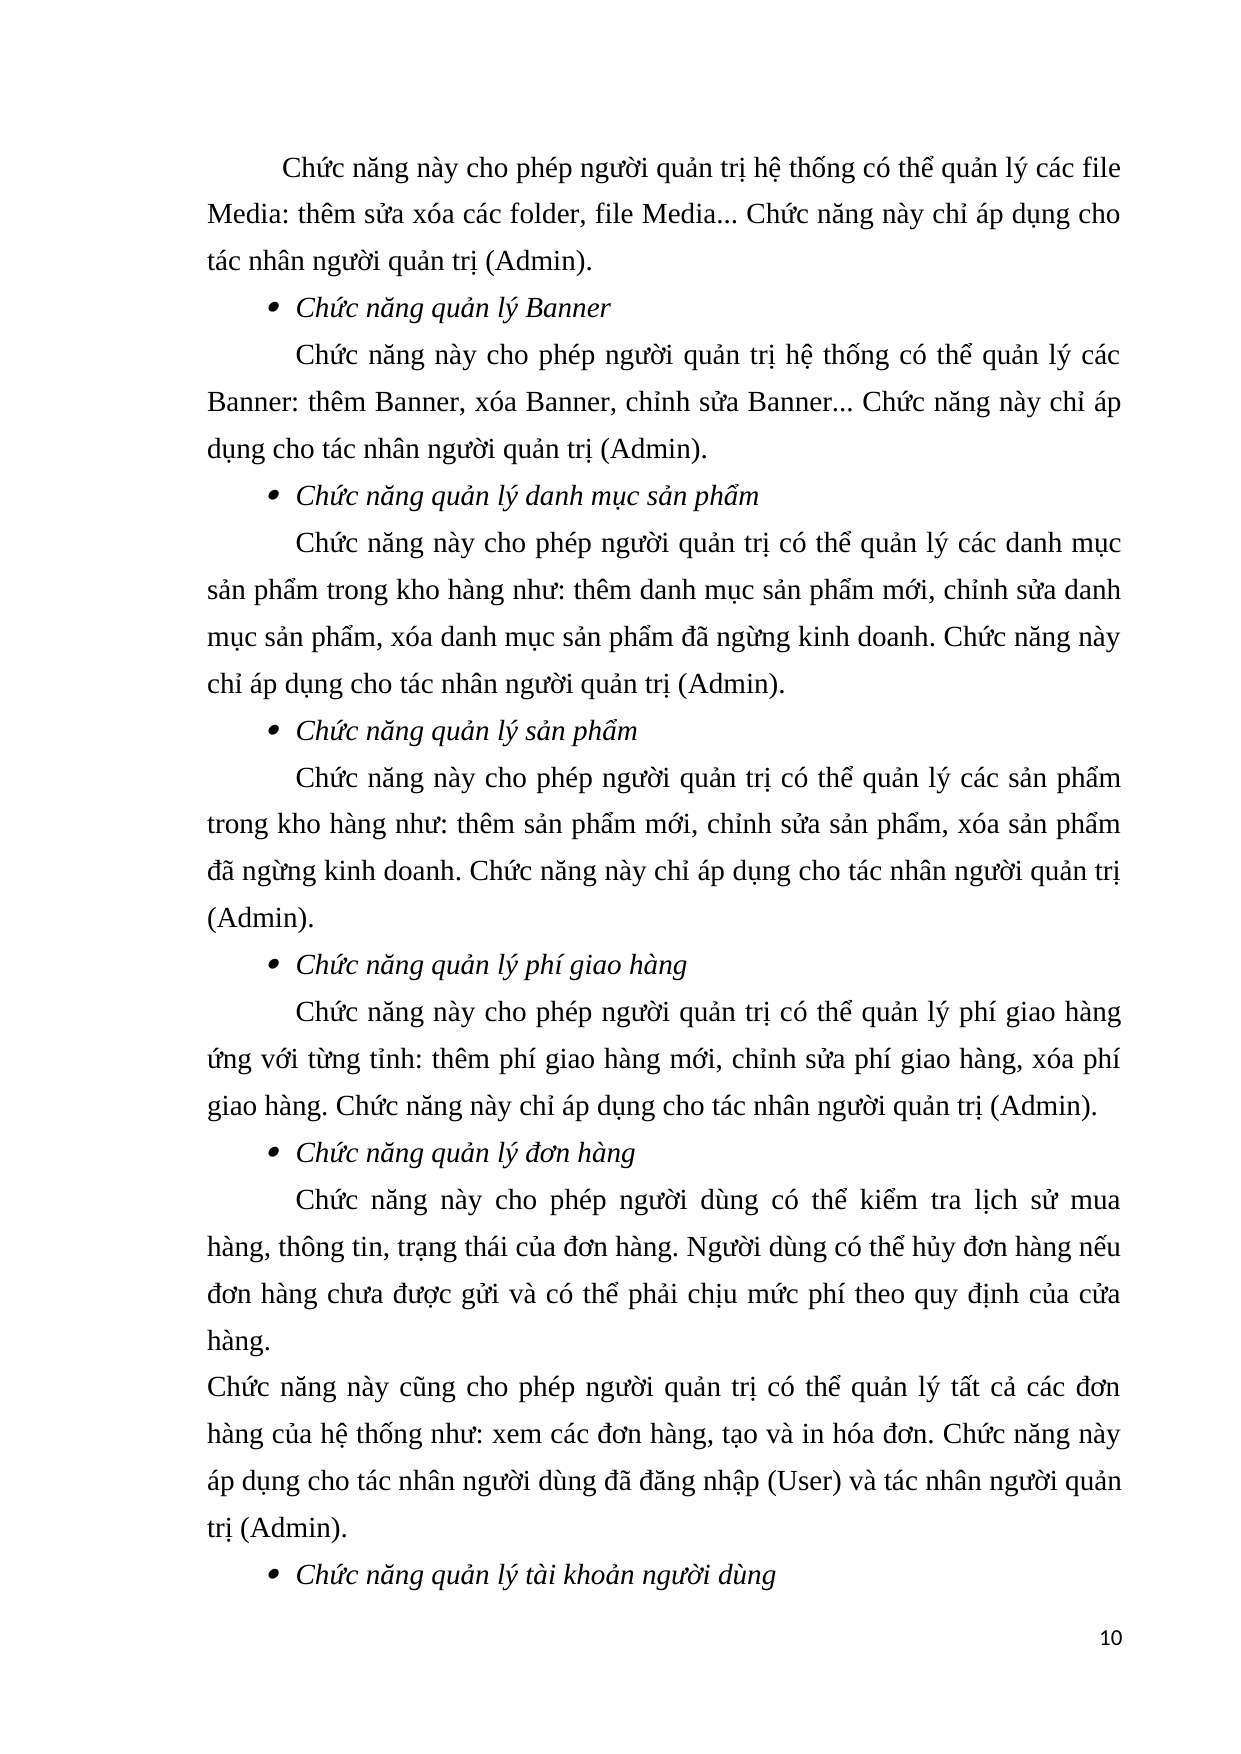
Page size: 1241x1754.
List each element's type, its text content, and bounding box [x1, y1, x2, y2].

text Chức năng này cho phép người quản trị hệ thống có thể quản lý các Banner: thêm Banner, xóa Banner, chỉnh sửa Banner... Chức năng này chỉ áp dụng cho tác nhân người quản trị (Admin). [207, 337, 1122, 465]
text Chức năng này cho phép người quản trị có thể quản lý các sản phẩm trong kho hàng như: thêm sản phẩm mới, chỉnh sửa sản phẩm, xóa sản phẩm đã ngừng kinh doanh. Chức năng này chỉ áp dụng cho tác nhân người quản trị (Admin). [207, 760, 1122, 934]
list Chức năng quản lý phí giao hàng [207, 947, 1122, 981]
text Chức năng này cho phép người quản trị có thể quản lý phí giao hàng ứng với từng tỉnh: thêm phí giao hàng mới, chỉnh sửa phí giao hàng, xóa phí giao hàng. Chức năng này chỉ áp dụng cho tác nhân người quản trị (Admin). [207, 994, 1122, 1122]
text Chức năng này cho phép người quản trị có thể quản lý các danh mục sản phẩm trong kho hàng như: thêm danh mục sản phẩm mới, chỉnh sửa danh mục sản phẩm, xóa danh mục sản phẩm đã ngừng kinh doanh. Chức năng này chỉ áp dụng cho tác nhân người quản trị (Admin). [207, 525, 1122, 699]
list Chức năng quản lý Banner [207, 290, 1122, 324]
text Chức năng này cũng cho phép người quản trị có thể quản lý tất cả các đơn hàng của hệ thống như: xem các đơn hàng, tạo và in hóa đơn. Chức năng này áp dụng cho tác nhân người dùng đã đăng nhập (User) và tác nhân người quản trị (Admin). [207, 1369, 1122, 1544]
text Chức năng này cho phép người dùng có thể kiểm tra lịch sử mua hàng, thông tin, trạng thái của đơn hàng. Người dùng có thể hủy đơn hàng nếu đơn hàng chưa được gửi và có thể phải chịu mức phí theo quy định của cửa hàng. [207, 1182, 1122, 1356]
list Chức năng quản lý tài khoản người dùng [207, 1557, 1122, 1591]
list Chức năng quản lý danh mục sản phẩm [207, 478, 1122, 512]
list Chức năng quản lý sản phẩm [207, 713, 1122, 746]
list Chức năng quản lý đơn hàng [207, 1135, 1122, 1169]
text Chức năng này cho phép người quản trị hệ thống có thể quản lý các file Media: thêm sửa xóa các folder, file Media... Chức năng này chỉ áp dụng cho tác nhân người quản trị (Admin). [207, 150, 1122, 277]
